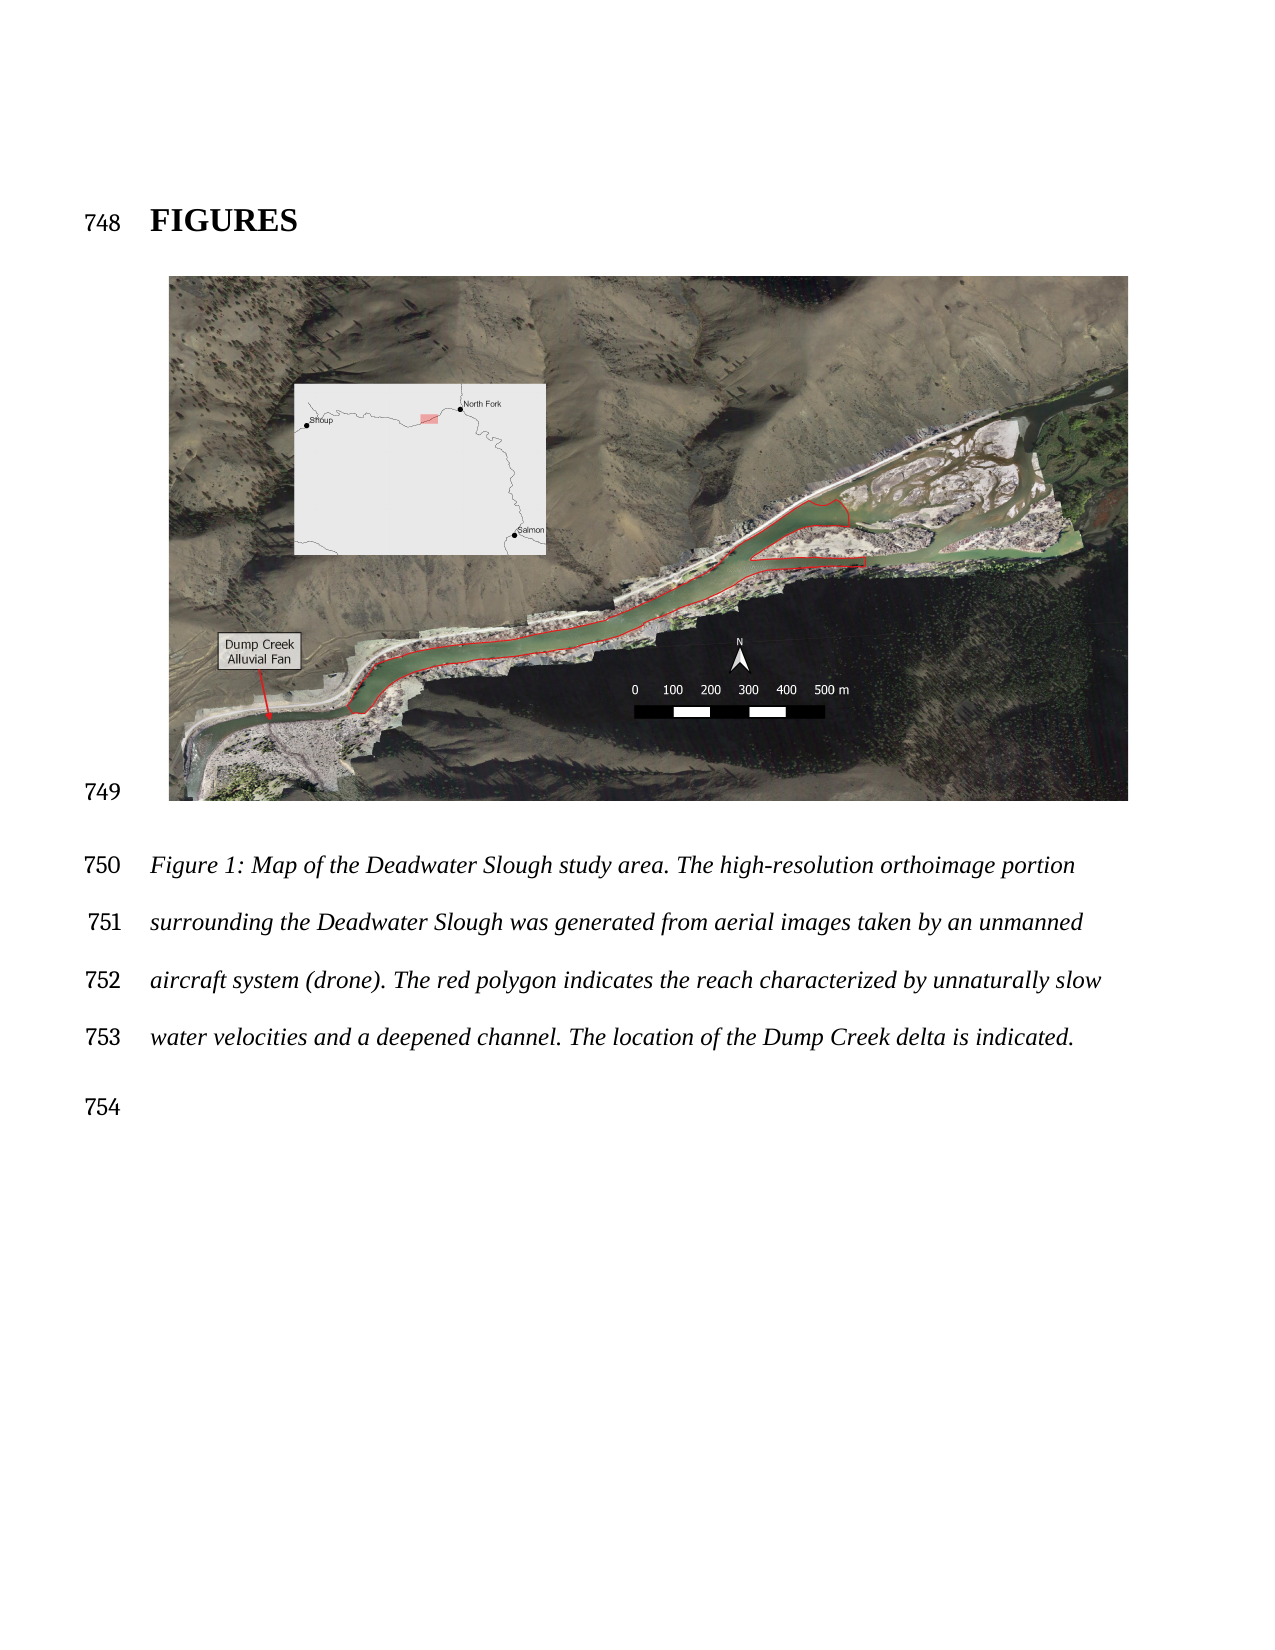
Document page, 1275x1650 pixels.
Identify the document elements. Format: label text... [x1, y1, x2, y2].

picture [168, 276, 1129, 801]
subtitle Figures [150, 200, 1125, 238]
text Figure 1: Map of the Deadwater Slough study area. The high-resolution orthoimage portion surrounding the Deadwater Slough was generated from aerial images taken by an unmanned aircraft system (drone). The red polygon indicates the reach characterized by unnaturally slow water velocities and a deepened channel. The location of the Dump Creek delta is indicated. [150, 850, 1125, 1051]
